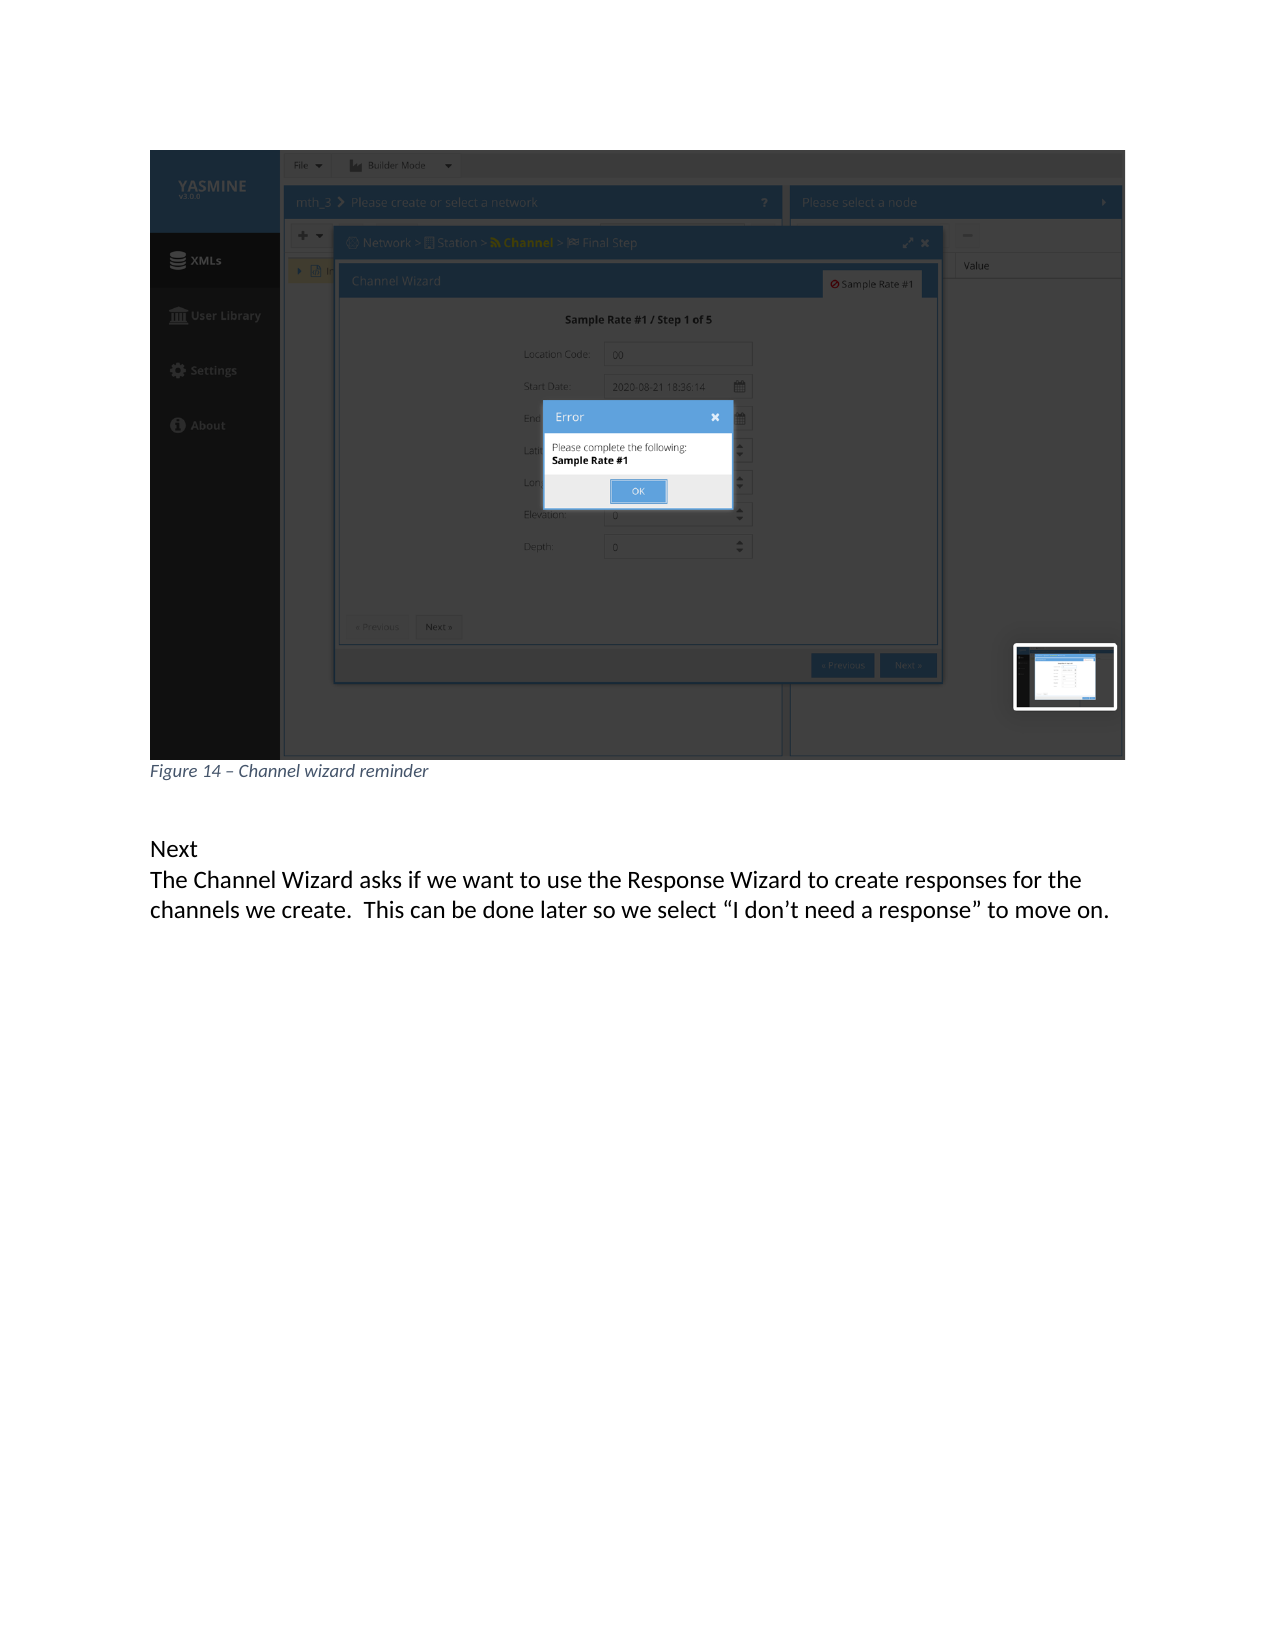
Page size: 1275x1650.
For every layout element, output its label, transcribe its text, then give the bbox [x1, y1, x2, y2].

text Figure 14 – Channel wizard reminder [150, 760, 1125, 782]
text The Channel Wizard asks if we want to use the Response Wizard to create responses for the channels we create. This can be done later so we select “I don’t need a response” to move on. [150, 864, 1125, 925]
picture [150, 150, 1125, 760]
text Next [150, 834, 1125, 864]
